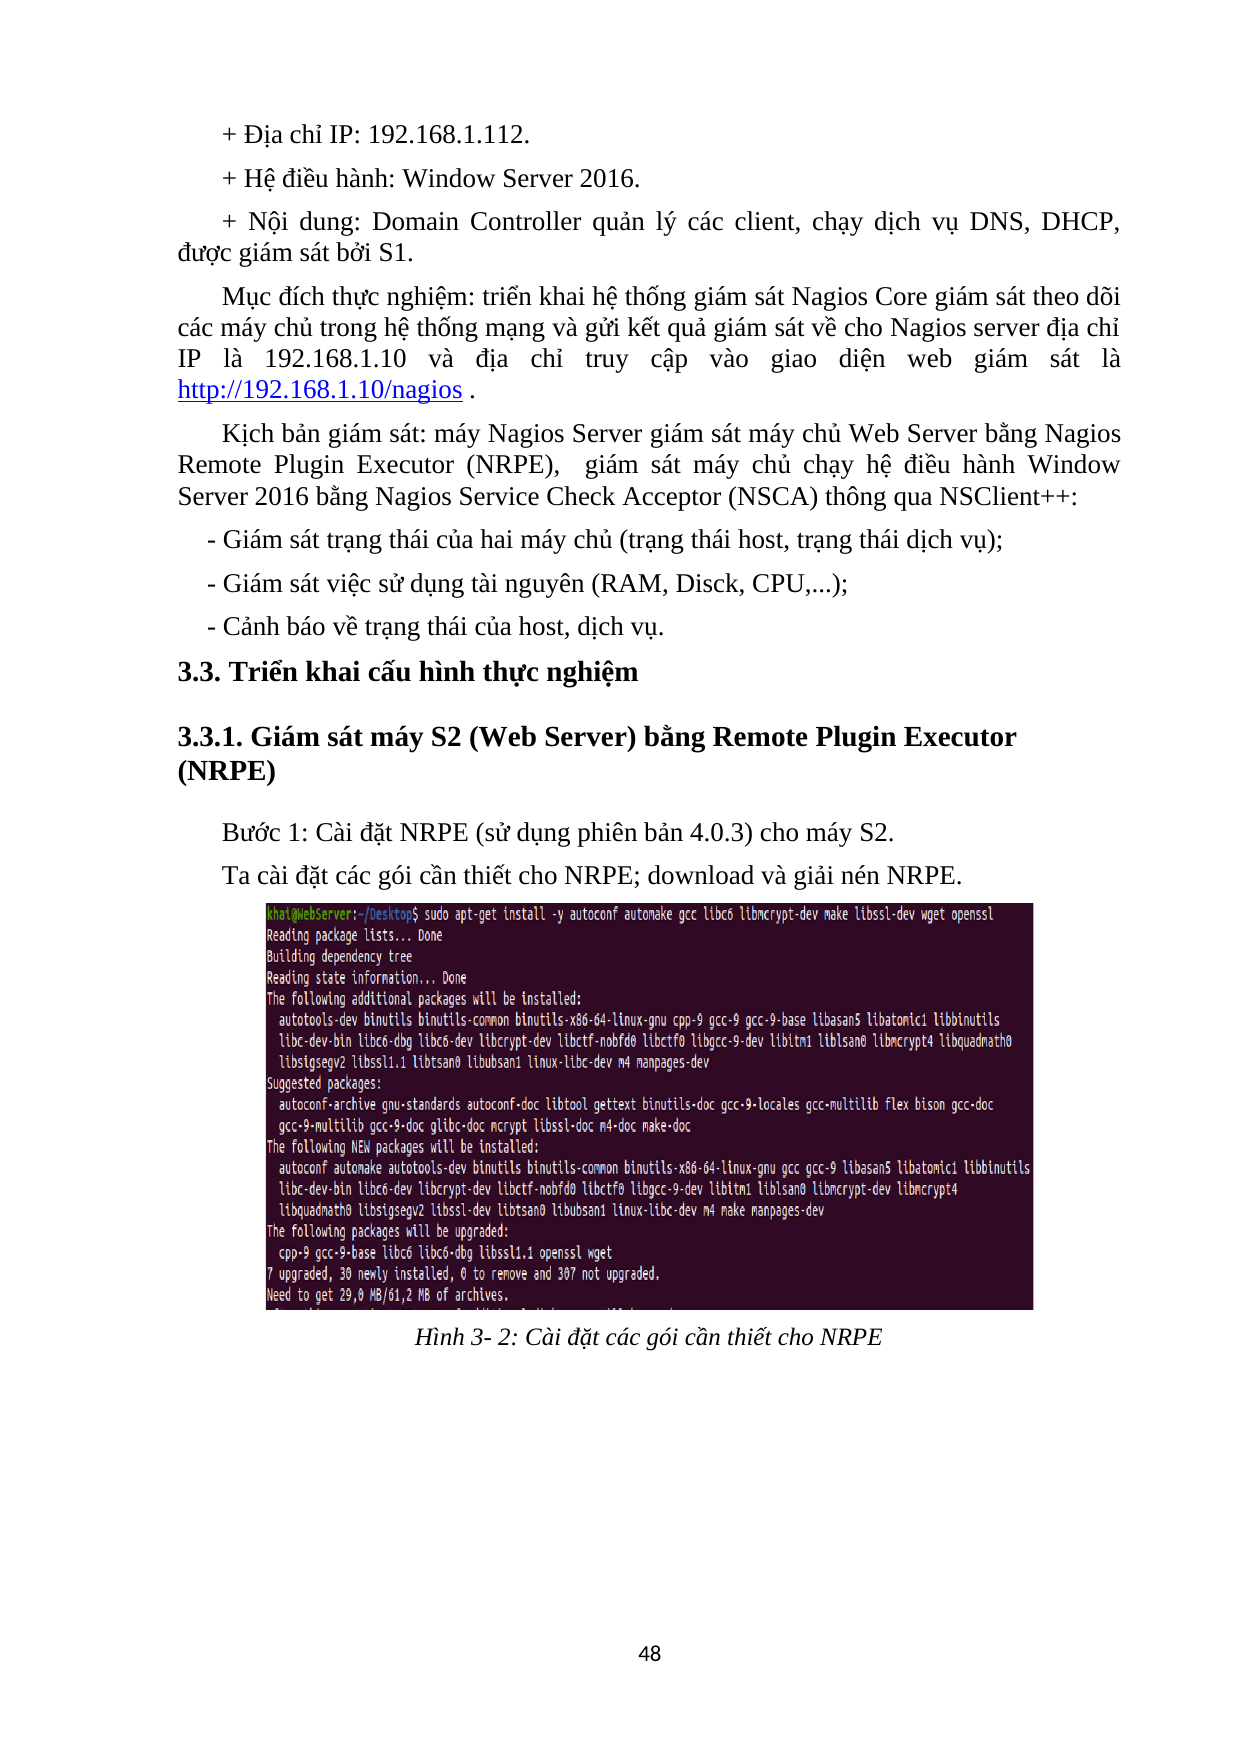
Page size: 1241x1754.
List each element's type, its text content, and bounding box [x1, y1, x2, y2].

subtitle 3.3.1. Giám sát máy S2 (Web Server) bằng Remote Plugin Executor (NRPE) [177, 719, 1122, 787]
text - Giám sát việc sử dụng tài nguyên (RAM, Disck, CPU,...); [177, 567, 1122, 598]
text Kịch bản giám sát: máy Nagios Server giám sát máy chủ Web Server bằng Nagios Remote Plugin Executor (NRPE), giám sát máy chủ chạy hệ điều hành Window Server 2016 bằng Nagios Service Check Acceptor (NSCA) thông qua NSClient++: [177, 417, 1122, 511]
text + Hệ điều hành: Window Server 2016. [177, 162, 1122, 193]
text + Địa chỉ IP: 192.168.1.112. [177, 118, 1122, 149]
subtitle 3.3. Triển khai cấu hình thực nghiệm [177, 654, 1122, 688]
text Bước 1: Cài đặt NRPE (sử dụng phiên bản 4.0.3) cho máy S2. [177, 816, 1122, 847]
text Hình 3- 2: Cài đặt các gói cần thiết cho NRPE [177, 1322, 1122, 1351]
picture [265, 903, 1034, 1310]
text - Giám sát trạng thái của hai máy chủ (trạng thái host, trạng thái dịch vụ); [177, 523, 1122, 554]
text Ta cài đặt các gói cần thiết cho NRPE; download và giải nén NRPE. [177, 859, 1122, 891]
text - Cảnh báo về trạng thái của host, dịch vụ. [177, 611, 1122, 642]
text Mục đích thực nghiệm: triển khai hệ thống giám sát Nagios Core giám sát theo dõi các máy chủ trong hệ thống mạng và gửi kết quả giám sát về cho Nagios server địa chỉ IP là 192.168.1.10 và địa chỉ truy cập vào giao diện web giám sát là http://192.168.1.10/nagios . [177, 280, 1122, 405]
text + Nội dung: Domain Controller quản lý các client, chạy dịch vụ DNS, DHCP, được giám sát bởi S1. [177, 205, 1122, 268]
